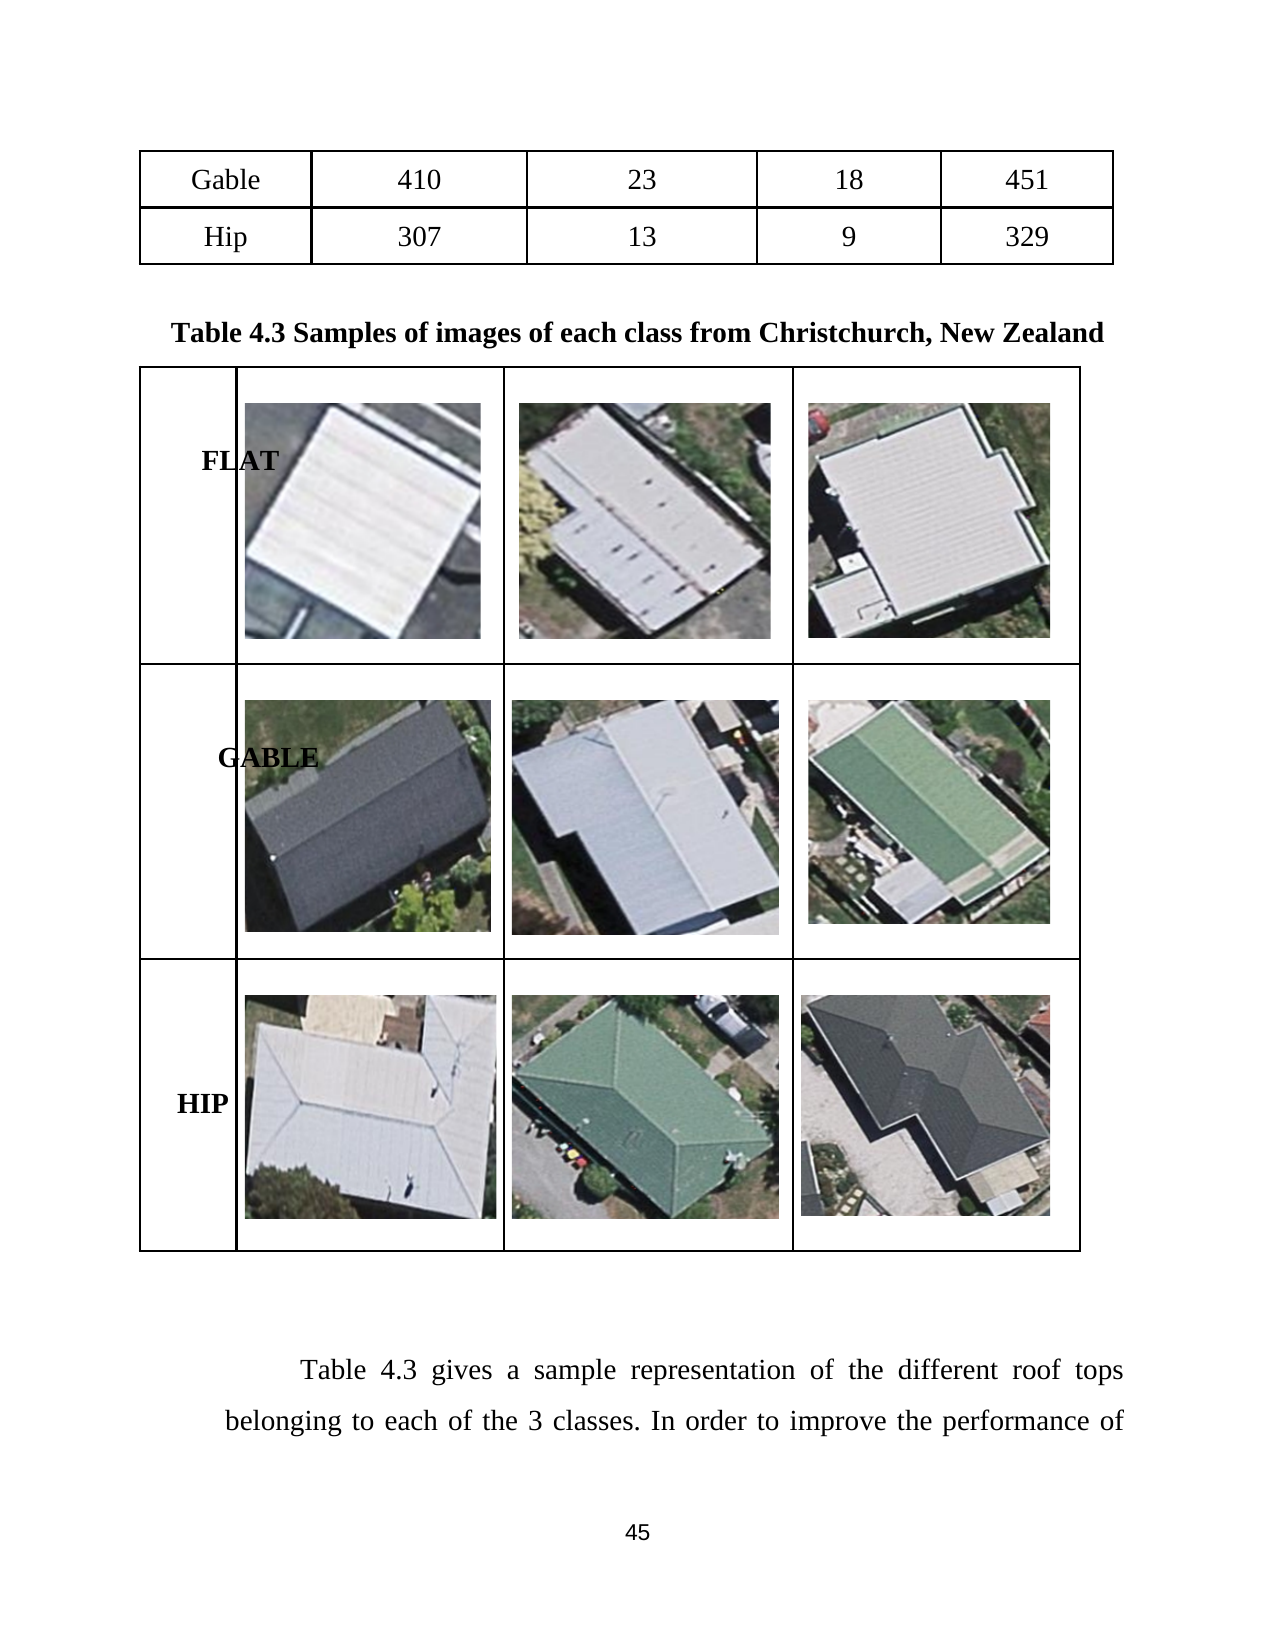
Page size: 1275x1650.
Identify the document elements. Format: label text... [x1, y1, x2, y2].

table_cell 13 [528, 209, 756, 263]
text Table 4.3 Samples of images of each class from Christchurch, New Zealand [150, 315, 1125, 349]
picture [808, 403, 1051, 638]
table_header [238, 368, 503, 662]
table_cell 9 [758, 209, 940, 263]
picture [511, 700, 779, 935]
table_header [505, 368, 792, 662]
table_cell 410 [313, 152, 526, 206]
table_cell [141, 665, 235, 958]
table_cell [505, 665, 792, 958]
picture [244, 455, 250, 462]
table_cell Gable [141, 152, 310, 206]
table_cell [238, 960, 503, 1250]
table_cell [141, 960, 235, 1250]
picture [801, 995, 1051, 1216]
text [225, 1352, 1125, 1436]
table_cell 23 [528, 152, 756, 206]
picture [511, 995, 779, 1219]
picture [519, 403, 771, 639]
table_cell 18 [758, 152, 940, 206]
picture [246, 752, 252, 759]
table_cell 329 [942, 209, 1112, 263]
picture [244, 995, 497, 1219]
table_header [141, 368, 235, 662]
table_cell [505, 960, 792, 1250]
picture [244, 700, 491, 932]
table_cell Hip [141, 209, 310, 263]
table_cell 307 [313, 209, 526, 263]
picture [244, 403, 481, 639]
table_cell [794, 960, 1079, 1250]
picture [268, 758, 275, 766]
table_cell 451 [942, 152, 1112, 206]
table_cell [238, 665, 503, 958]
picture [808, 700, 1051, 924]
table_cell [794, 665, 1079, 958]
table_header [794, 368, 1079, 662]
